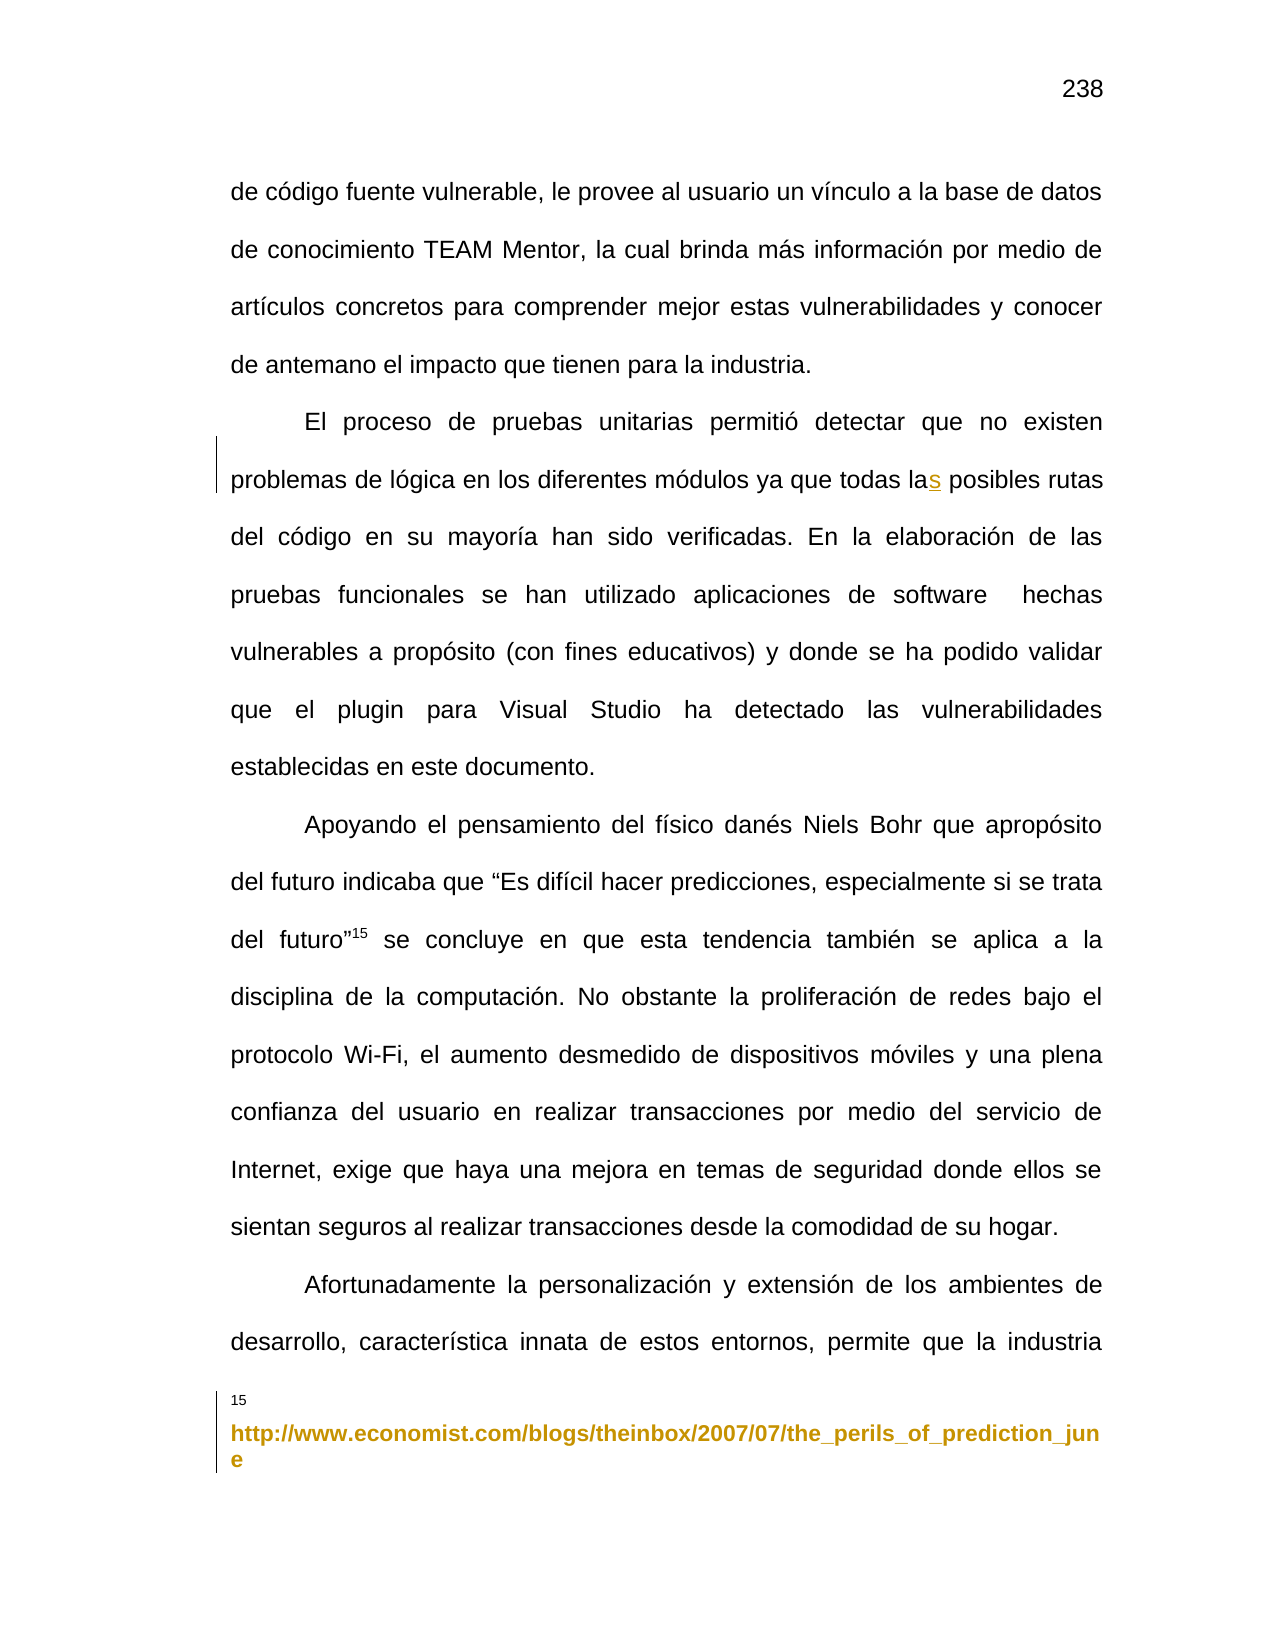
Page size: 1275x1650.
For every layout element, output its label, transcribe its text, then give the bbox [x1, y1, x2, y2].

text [230, 177, 1104, 378]
text El proceso de pruebas unitarias permitió detectar que no existen problemas de lógica en los diferentes módulos ya que todas la posibles rutas del código en su mayoría han sido verificadas. En la elaboración de las pruebas funcionales se han utilizado aplicaciones de software hechas vulnerables a propósito (con fines educativos) y donde se ha podido validar que el plugin para Visual Studio ha detectado las vulnerabilidades establecidas en este documento. [230, 407, 1104, 781]
text Apoyando el pensamiento del físico danés Niels Bohr que apropósito del futuro indicaba que “Es difícil hacer predicciones, especialmente si se trata del futuro” se concluye en que esta tendencia también se aplica a la disciplina de la computación. No obstante la proliferación de redes bajo el protocolo Wi-Fi, el aumento desmedido de dispositivos móviles y una plena confianza del usuario en realizar transacciones por medio del servicio de Internet, exige que haya una mejora en temas de seguridad donde ellos se sientan seguros al realizar transacciones desde la comodidad de su hogar. [230, 810, 1104, 1241]
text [230, 1270, 1104, 1356]
